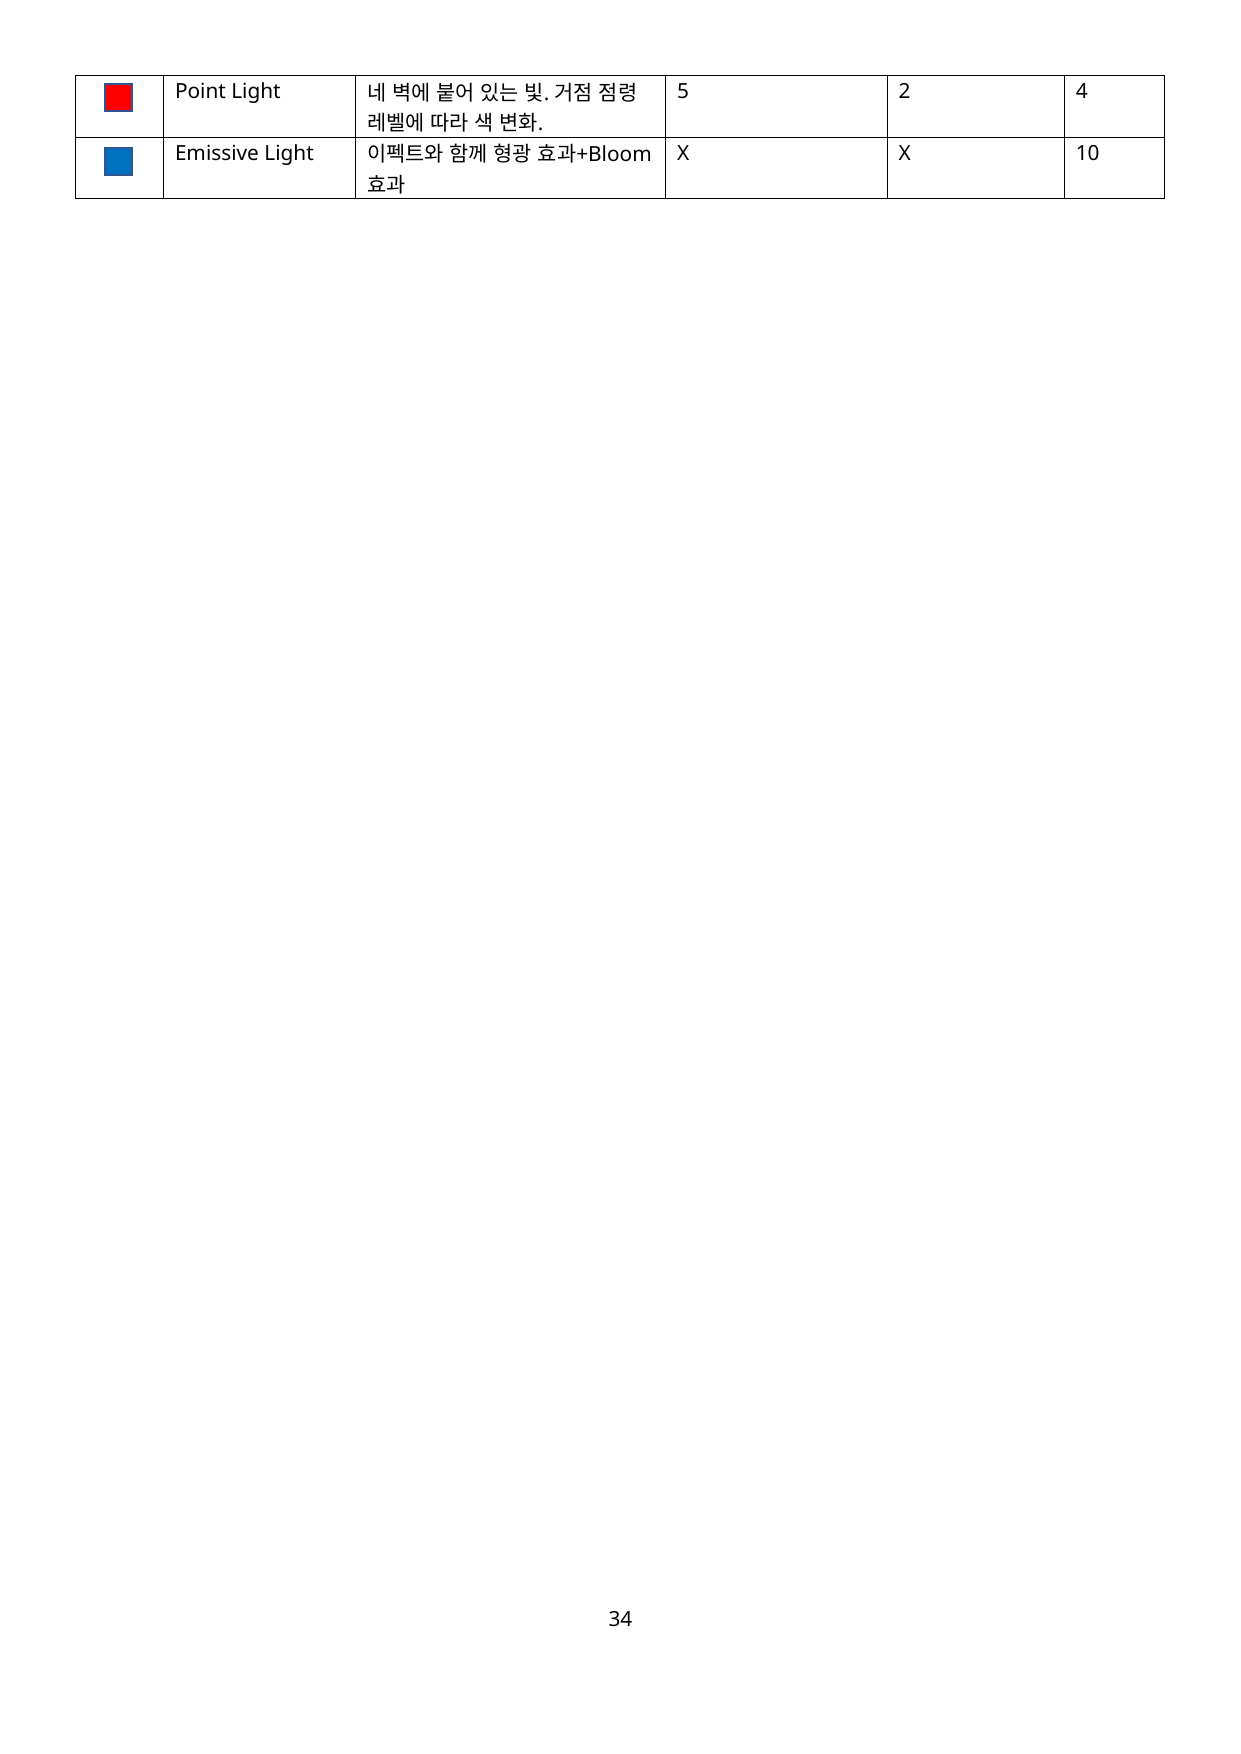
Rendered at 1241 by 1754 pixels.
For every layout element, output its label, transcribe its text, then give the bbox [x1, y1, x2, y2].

table_cell Emissive Light [164, 138, 355, 198]
table_cell [76, 138, 163, 198]
table_cell X [666, 138, 887, 198]
table_cell X [888, 138, 1064, 198]
table_cell 4 [1065, 76, 1164, 137]
table_cell Point Light [164, 76, 355, 137]
table_cell 2 [888, 76, 1064, 137]
table_cell 5 [666, 76, 887, 137]
table_cell [76, 76, 163, 137]
table_cell 10 [1065, 138, 1164, 198]
table_cell 네 벽에 붙어 있는 빛. 거점 점령 레벨에 따라 색 변화. [356, 76, 665, 137]
table_cell 이펙트와 함께 형광 효과+Bloom 효과 [356, 138, 665, 198]
